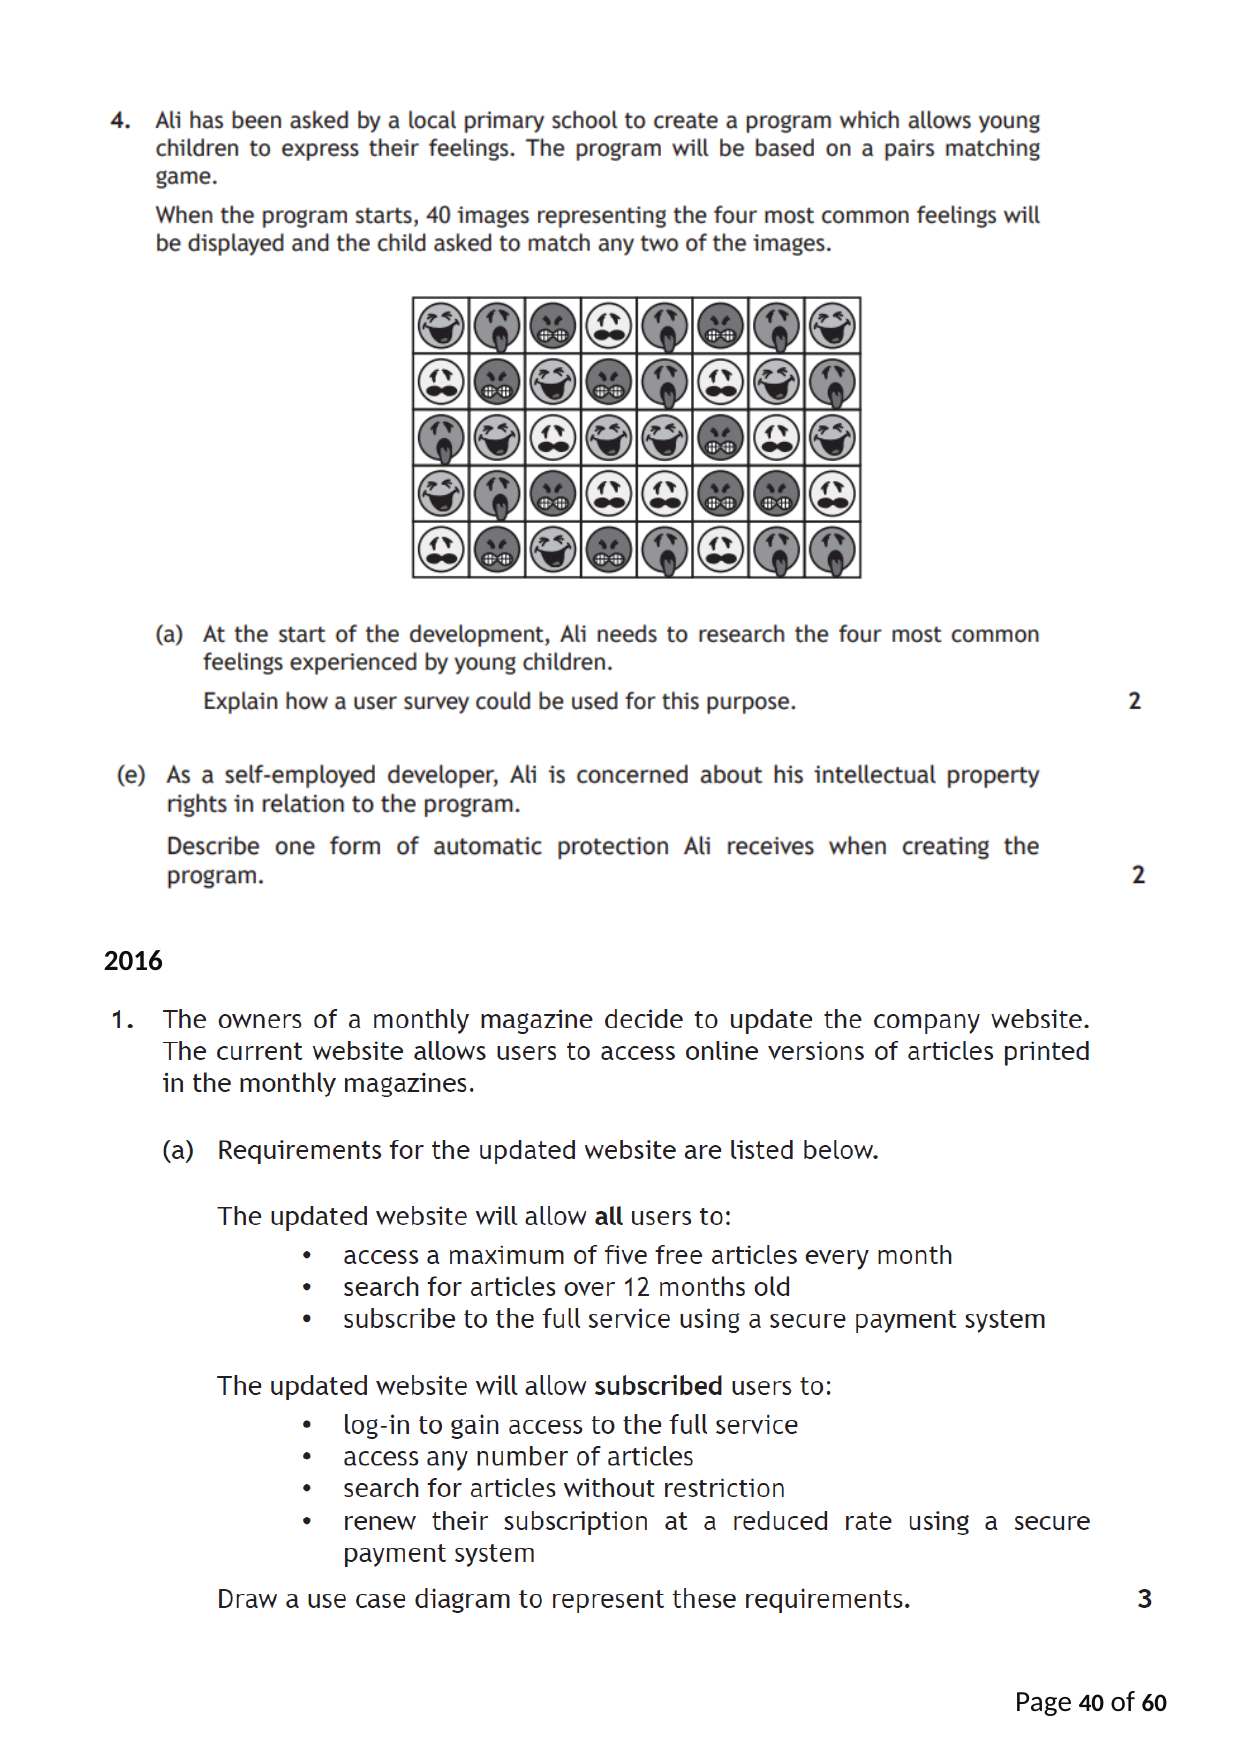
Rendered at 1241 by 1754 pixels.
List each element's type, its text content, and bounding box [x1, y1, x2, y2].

picture [103, 997, 1167, 1632]
text 2016 [103, 942, 1167, 978]
picture [103, 742, 1167, 923]
picture [103, 99, 1167, 723]
